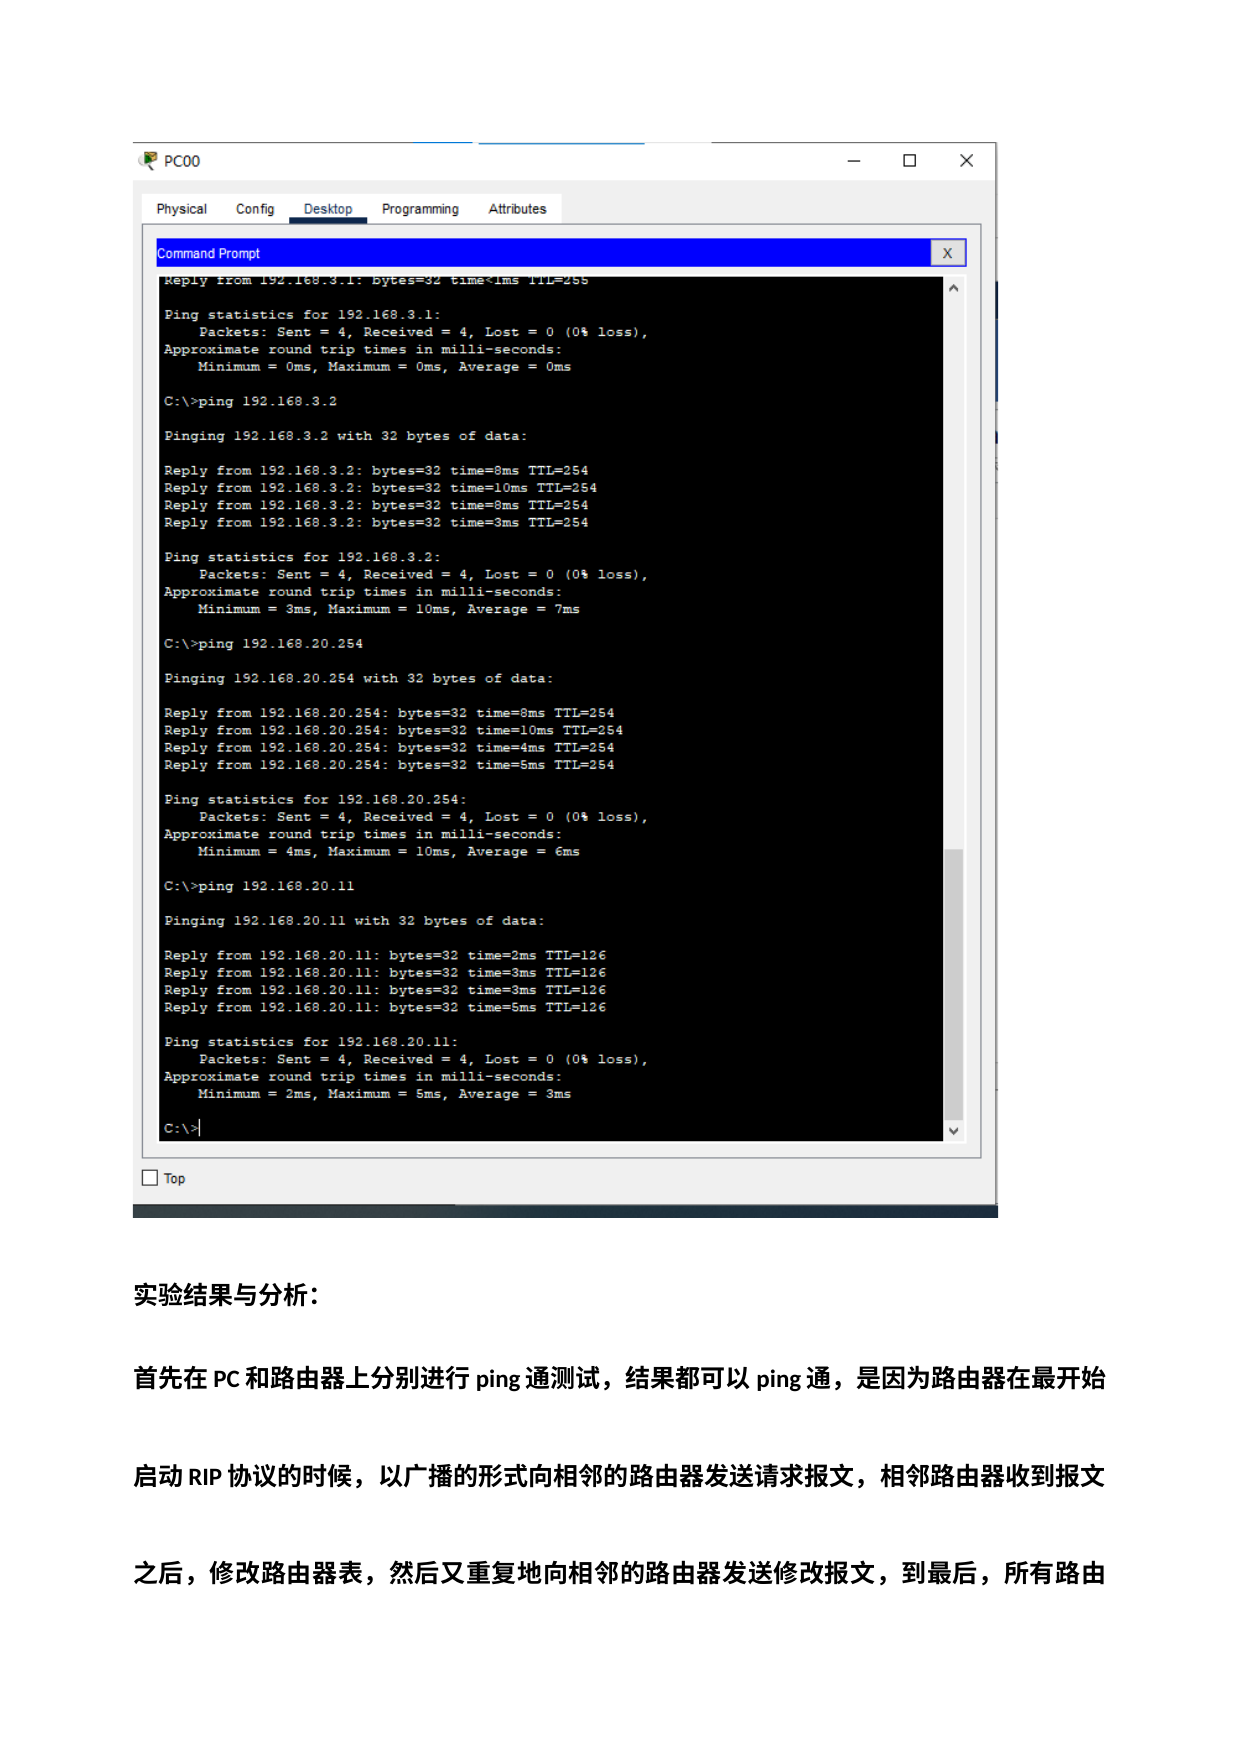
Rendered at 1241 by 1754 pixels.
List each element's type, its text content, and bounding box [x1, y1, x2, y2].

text 实验结果与分析： [133, 1261, 1107, 1326]
picture [132, 142, 999, 1218]
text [133, 1344, 1107, 1604]
